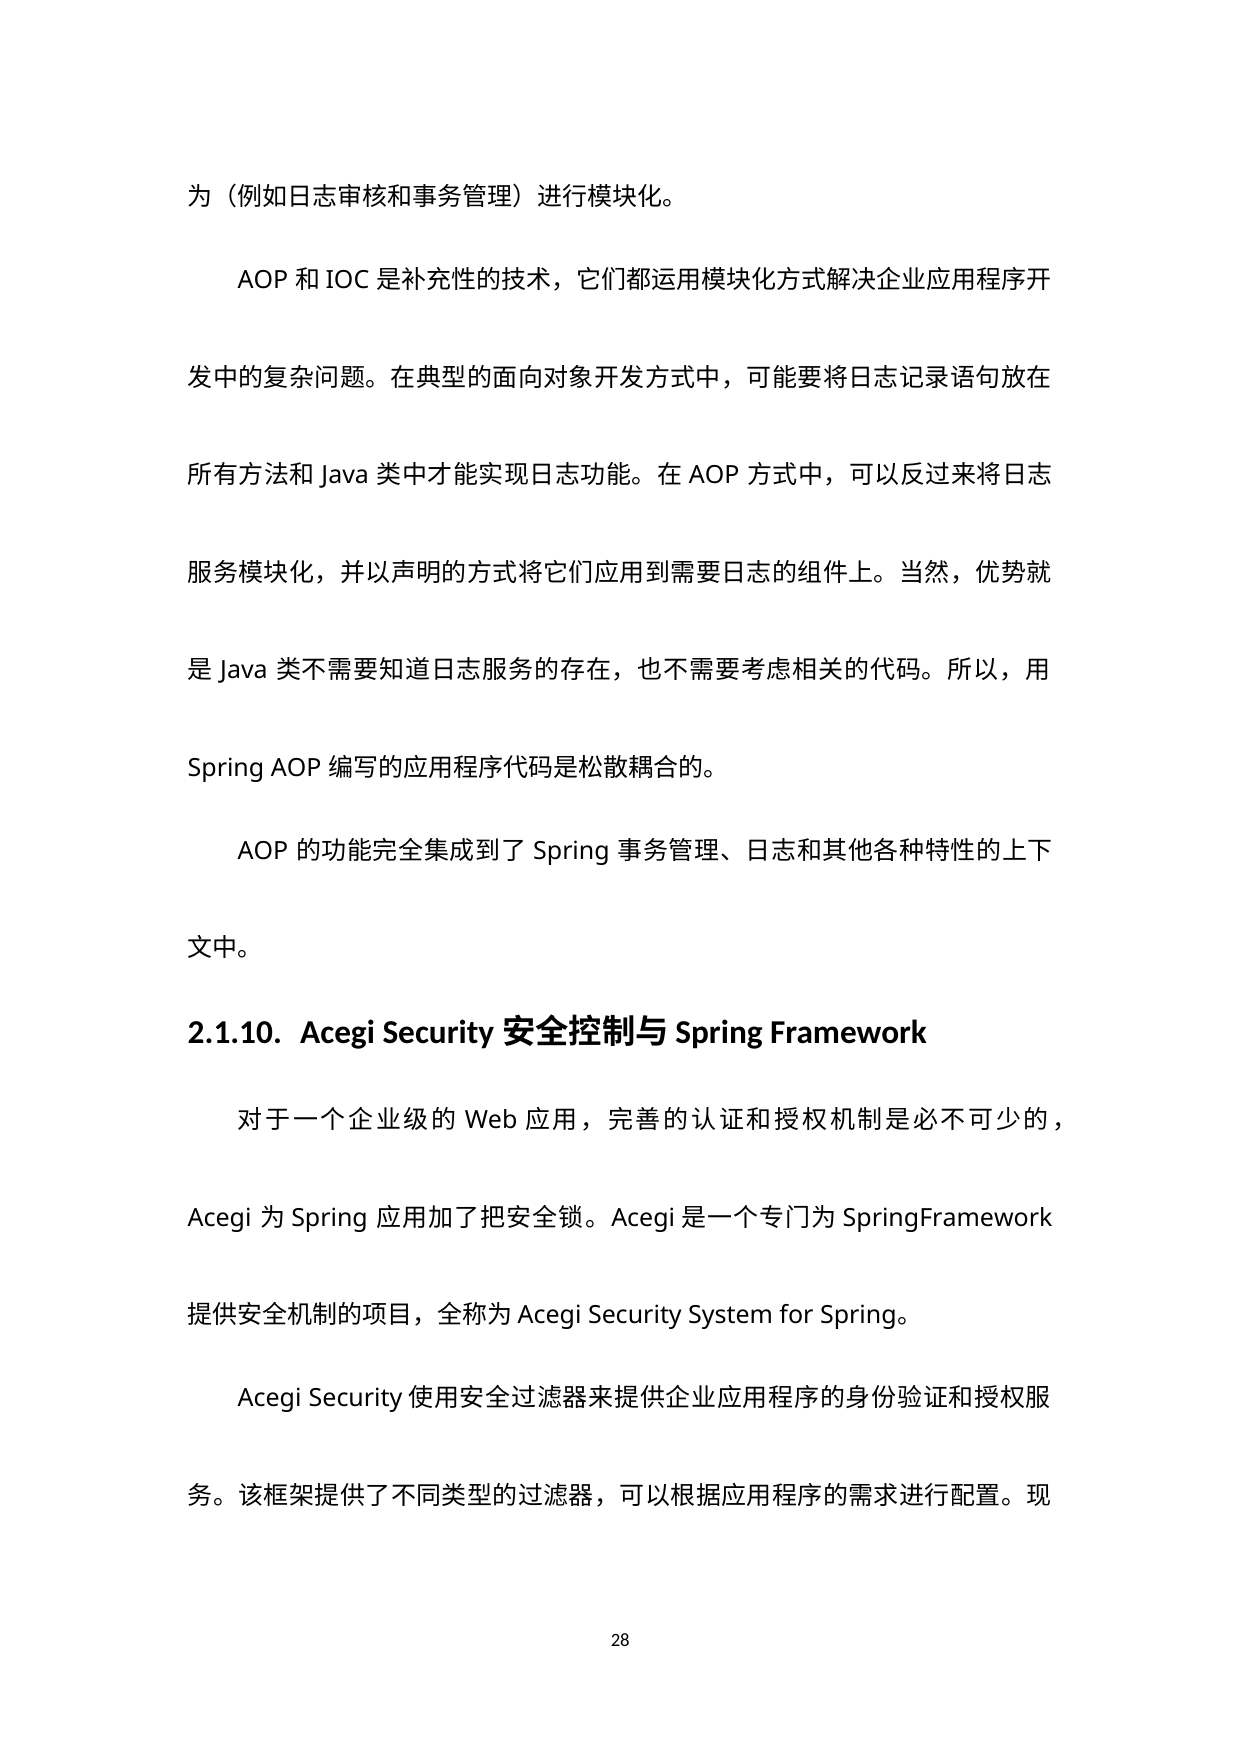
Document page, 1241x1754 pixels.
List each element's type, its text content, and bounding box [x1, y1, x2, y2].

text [187, 1363, 1053, 1526]
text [187, 162, 1053, 227]
text AOP 和 IOC 是补充性的技术，它们都运用模块化方式解决企业应用程序开发中的复杂问题。在典型的面向对象开发方式中，可能要将日志记录语句放在所有方法和 Java 类中才能实现日志功能。在 AOP 方式中，可以反过来将日志服务模块化，并以声明的方式将它们应用到需要日志的组件上。当然，优势就是 Java 类不需要知道日志服务的存在，也不需要考虑相关的代码。所以，用 Spring AOP 编写的应用程序代码是松散耦合的。 [187, 245, 1053, 798]
text 对于一个企业级的Web应用，完善的认证和授权机制是必不可少的，Acegi 为Spring 应用加了把安全锁。Acegi是一个专门为SpringFramework提供安全机制的项目，全称为Acegi Security System for Spring。 [187, 1085, 1053, 1345]
subtitle Acegi Security 安全控制与Spring Framework [187, 996, 1053, 1061]
text AOP 的功能完全集成到了 Spring 事务管理、日志和其他各种特性的上下文中。 [187, 816, 1053, 978]
